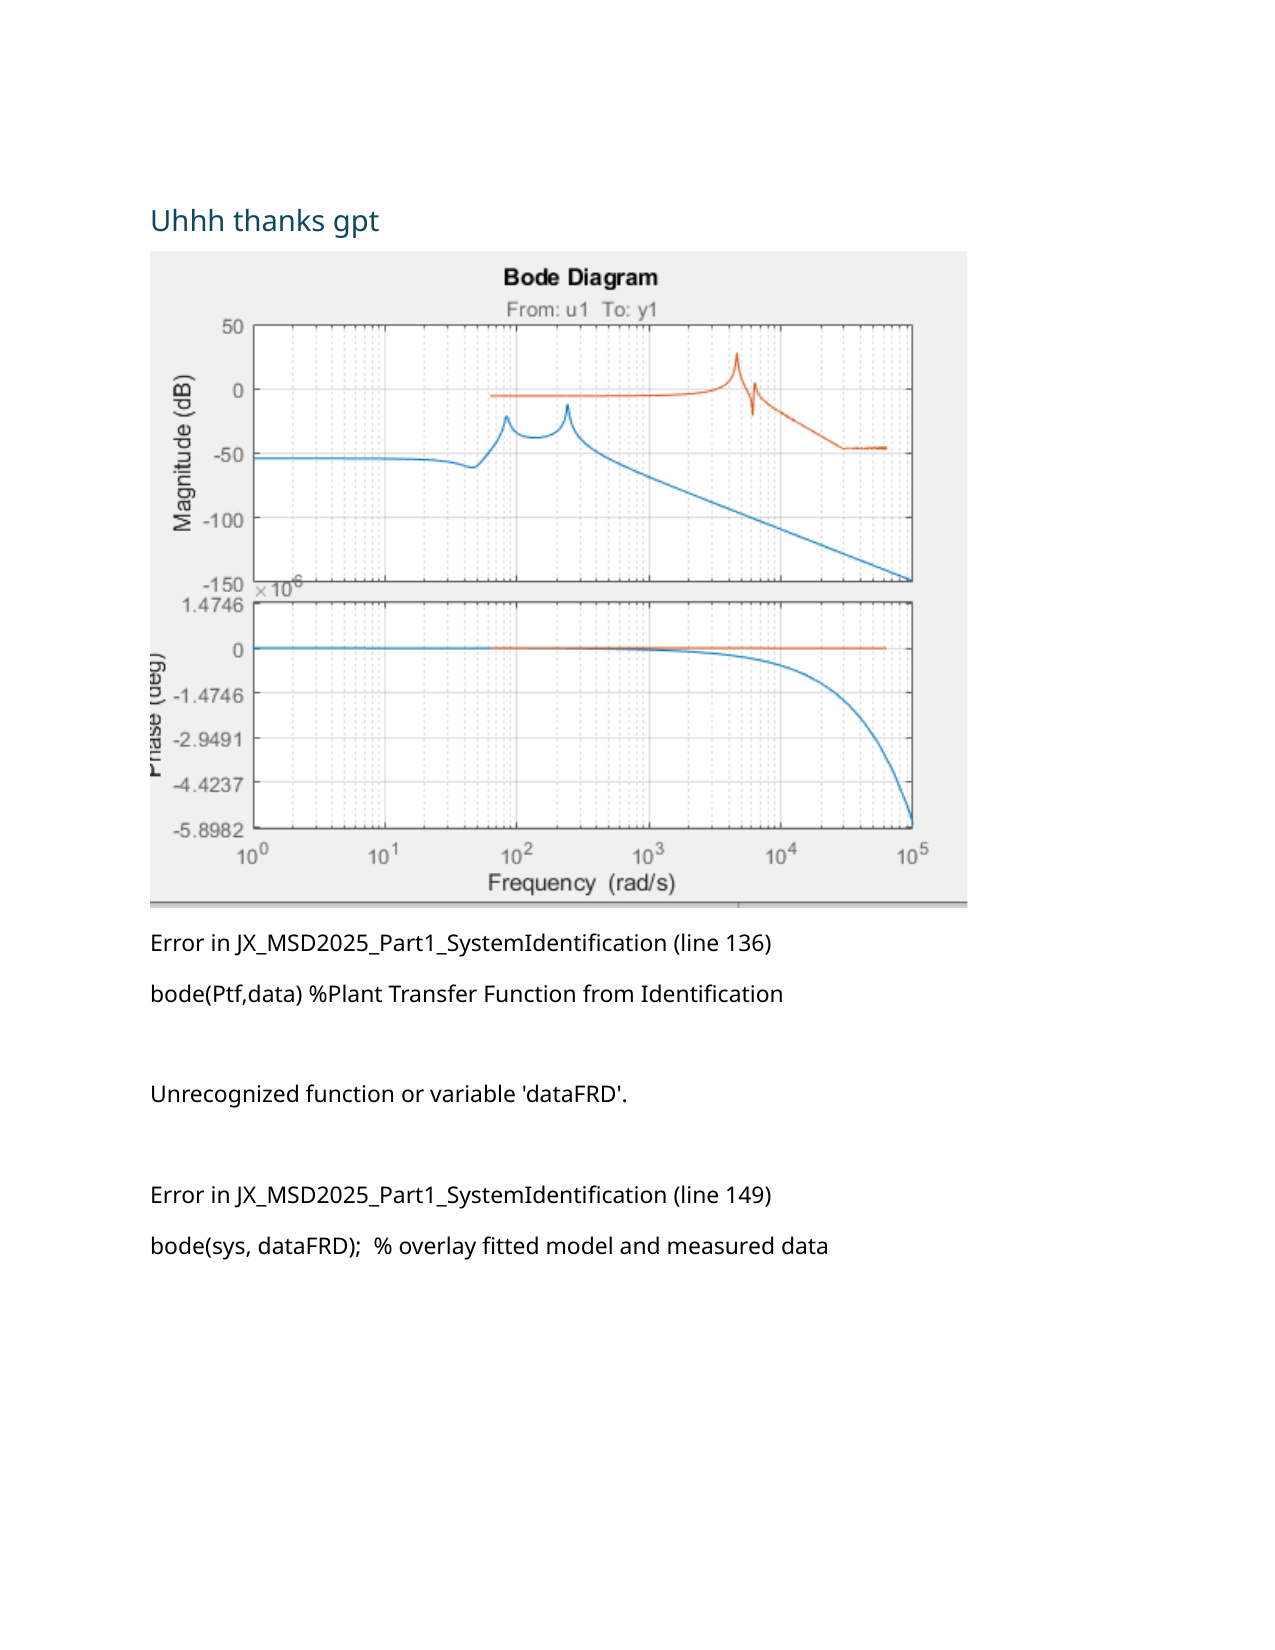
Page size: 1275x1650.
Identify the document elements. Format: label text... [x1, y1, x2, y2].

subtitle Uhhh thanks gpt [150, 200, 1125, 240]
picture [150, 251, 968, 908]
text Error in JX_MSD2025_Part1_SystemIdentification (line 149) [150, 1179, 1125, 1210]
text bode(Ptf,data) %Plant Transfer Function from Identification [150, 977, 1125, 1009]
text Unrecognized function or variable 'dataFRD'. [150, 1078, 1125, 1109]
text bode(sys, dataFRD); % overlay fitted model and measured data [150, 1229, 1125, 1261]
text Error in JX_MSD2025_Part1_SystemIdentification (line 136) [150, 927, 1125, 958]
